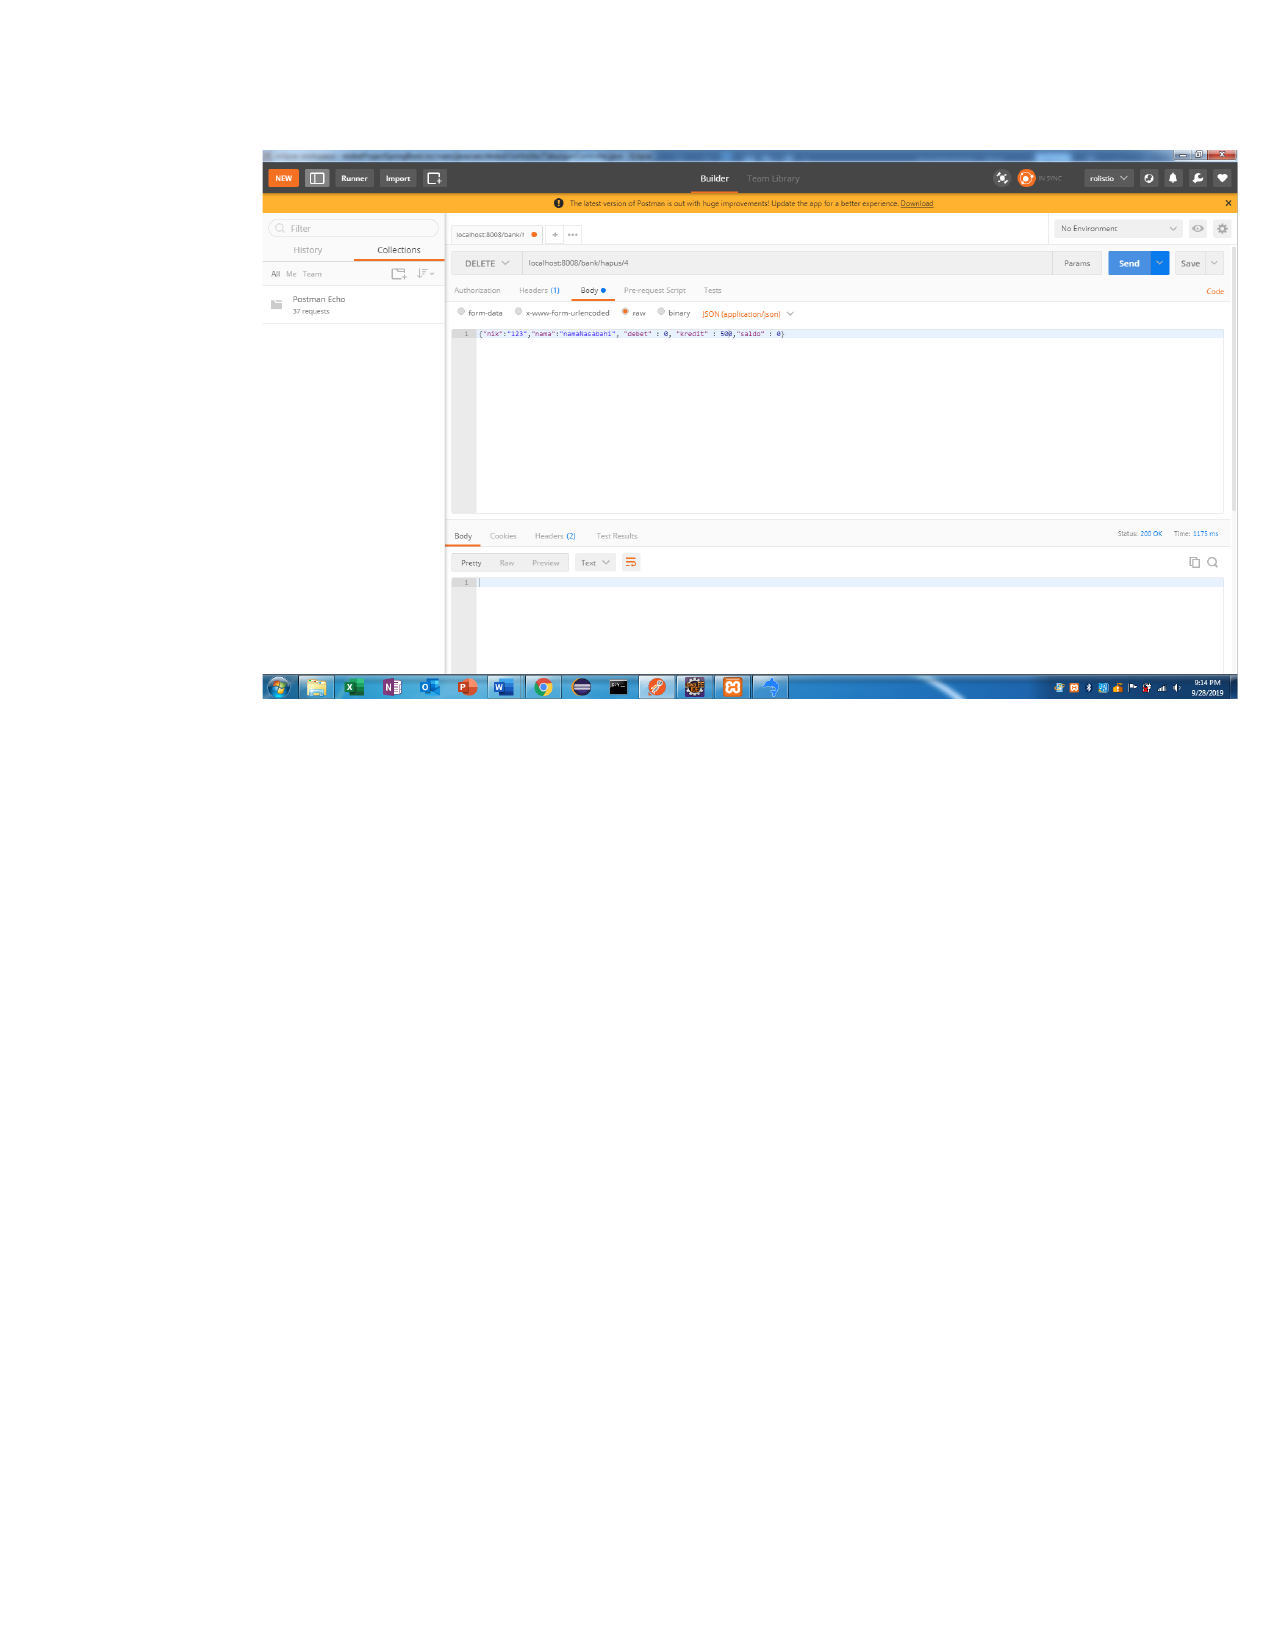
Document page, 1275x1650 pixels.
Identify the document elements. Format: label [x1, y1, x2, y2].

picture [262, 150, 1238, 699]
